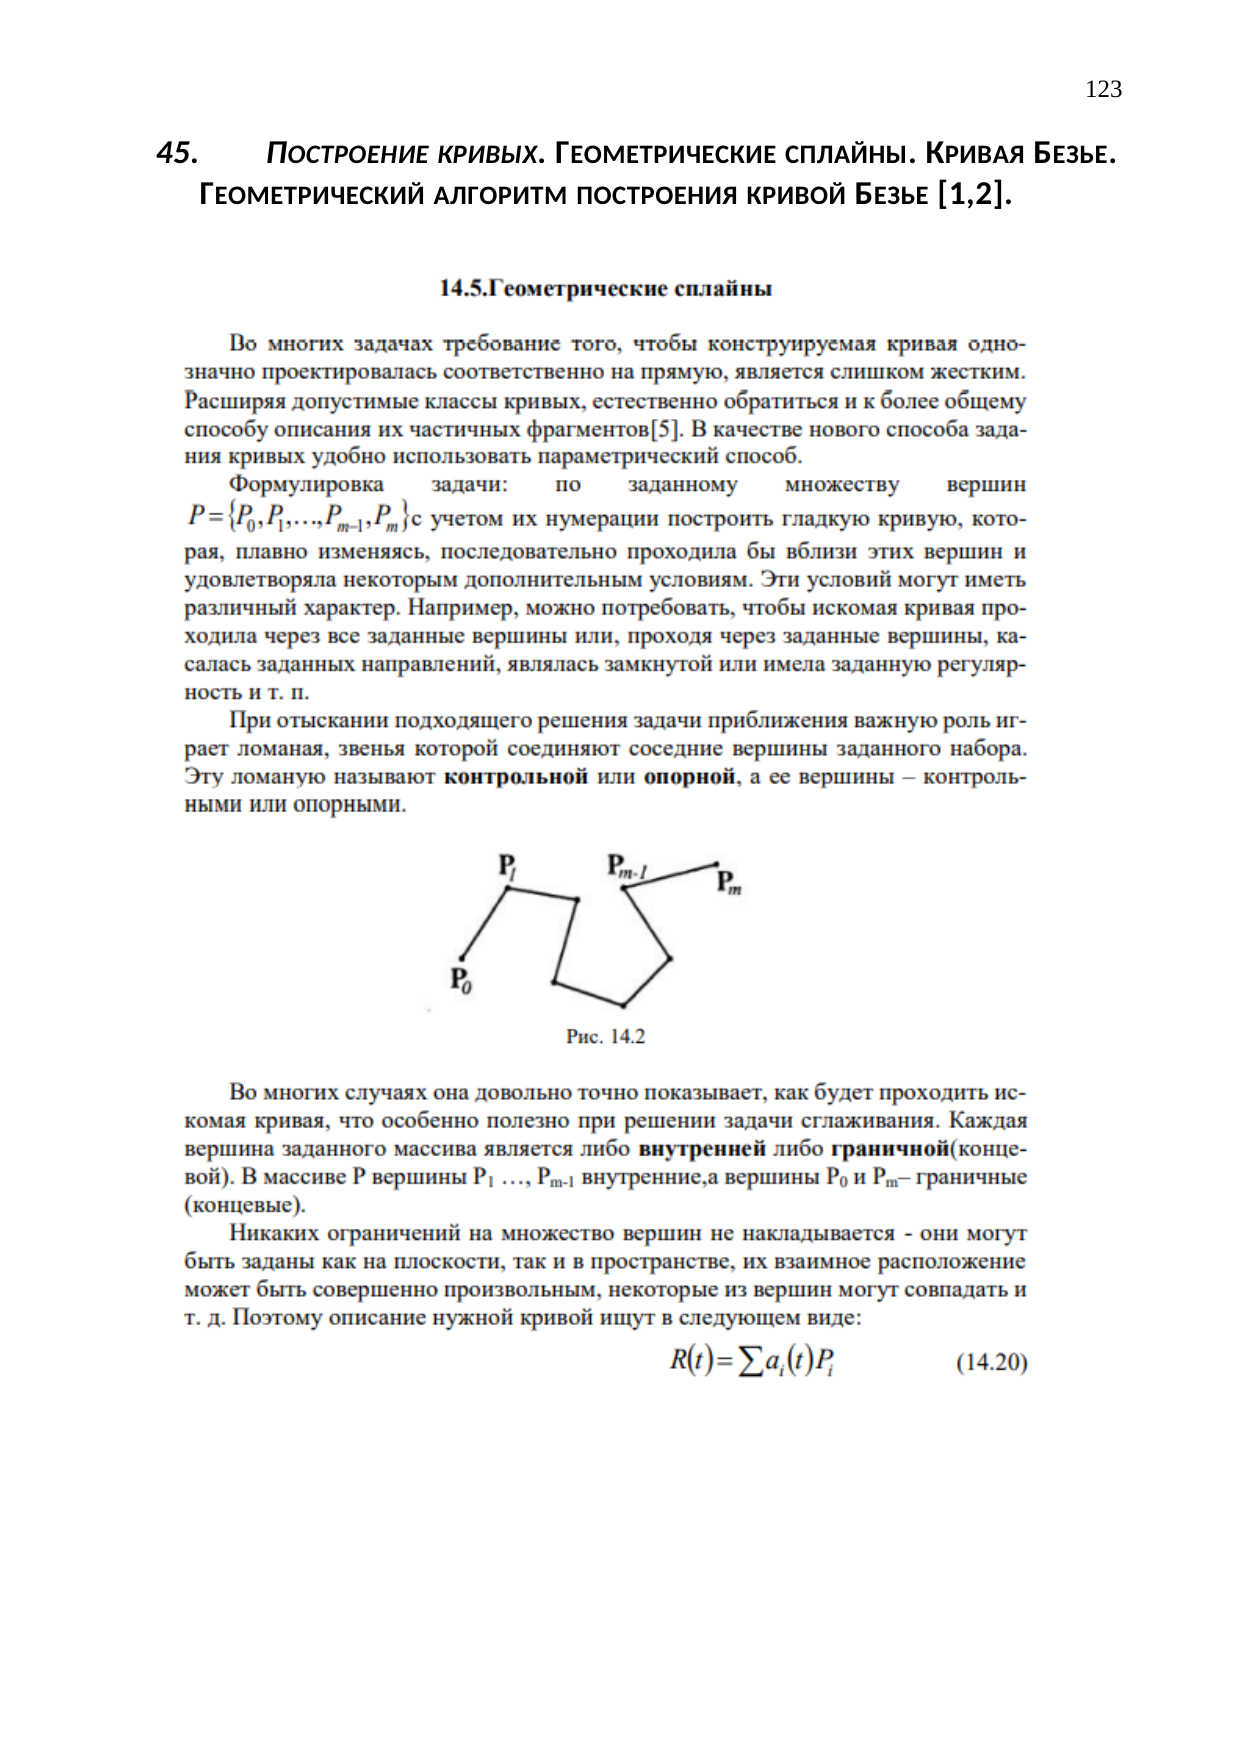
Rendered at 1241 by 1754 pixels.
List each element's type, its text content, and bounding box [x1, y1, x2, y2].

subtitle Построение кривых. Геометрические сплайны. Кривая Безье. Геометрический алгоритм построения кривой Безье [1,2]. [156, 131, 1122, 213]
picture [147, 221, 1069, 1400]
